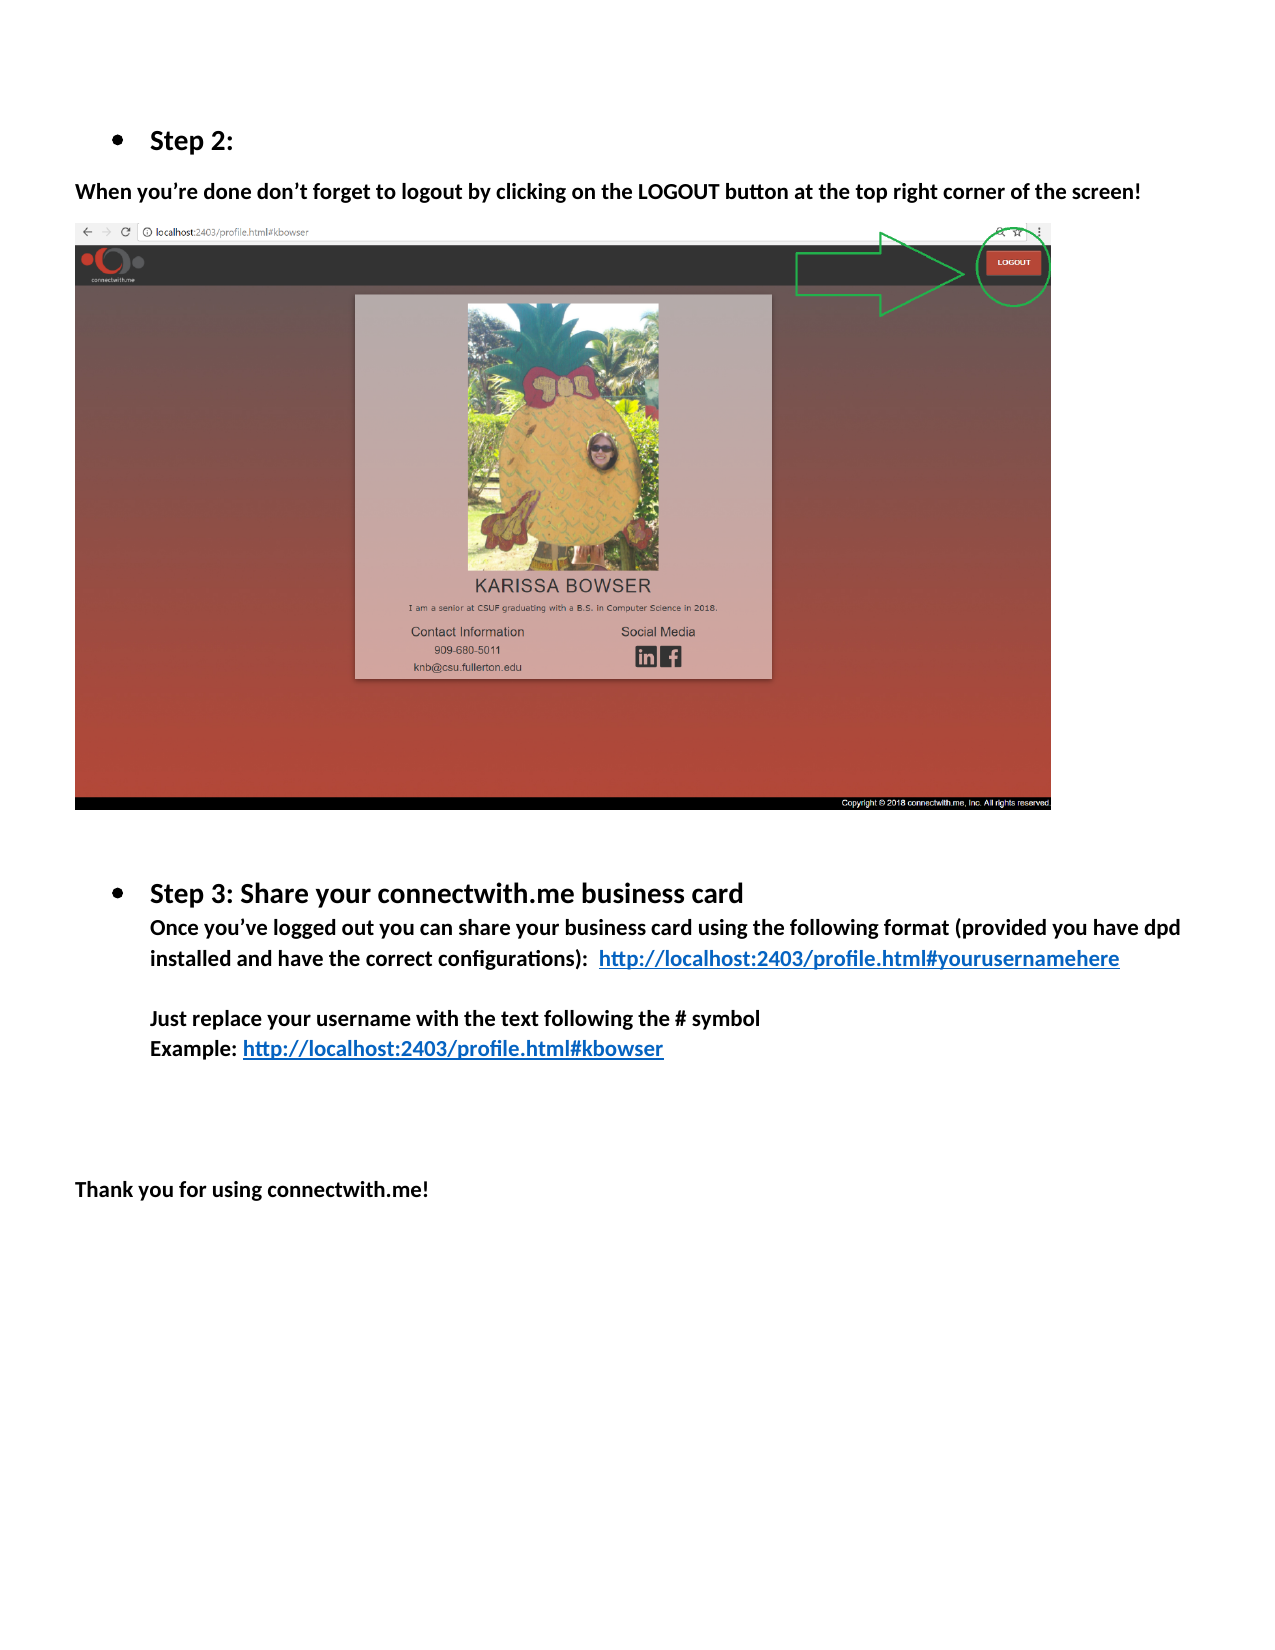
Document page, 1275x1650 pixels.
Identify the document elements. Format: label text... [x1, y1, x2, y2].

list Example: http://localhost:2403/profile.html#kbowser [150, 1034, 1200, 1062]
list Step 2: [112, 122, 1200, 157]
picture [75, 223, 1051, 810]
list Once you’ve logged out you can share your business card using the following format (provided you have dpd installed and have the correct configurations): http://localhost:2403/profile.html#yourusernamehere [150, 913, 1200, 972]
list Just replace your username with the text following the # symbol [150, 1004, 1200, 1032]
text When you’re done don’t forget to logout by clicking on the LOGOUT button at the top right corner of the screen! [75, 177, 1200, 205]
text Thank you for using connectwith.me! [75, 1175, 1200, 1203]
list Step 3: Share your connectwith.me business card [112, 875, 1200, 911]
